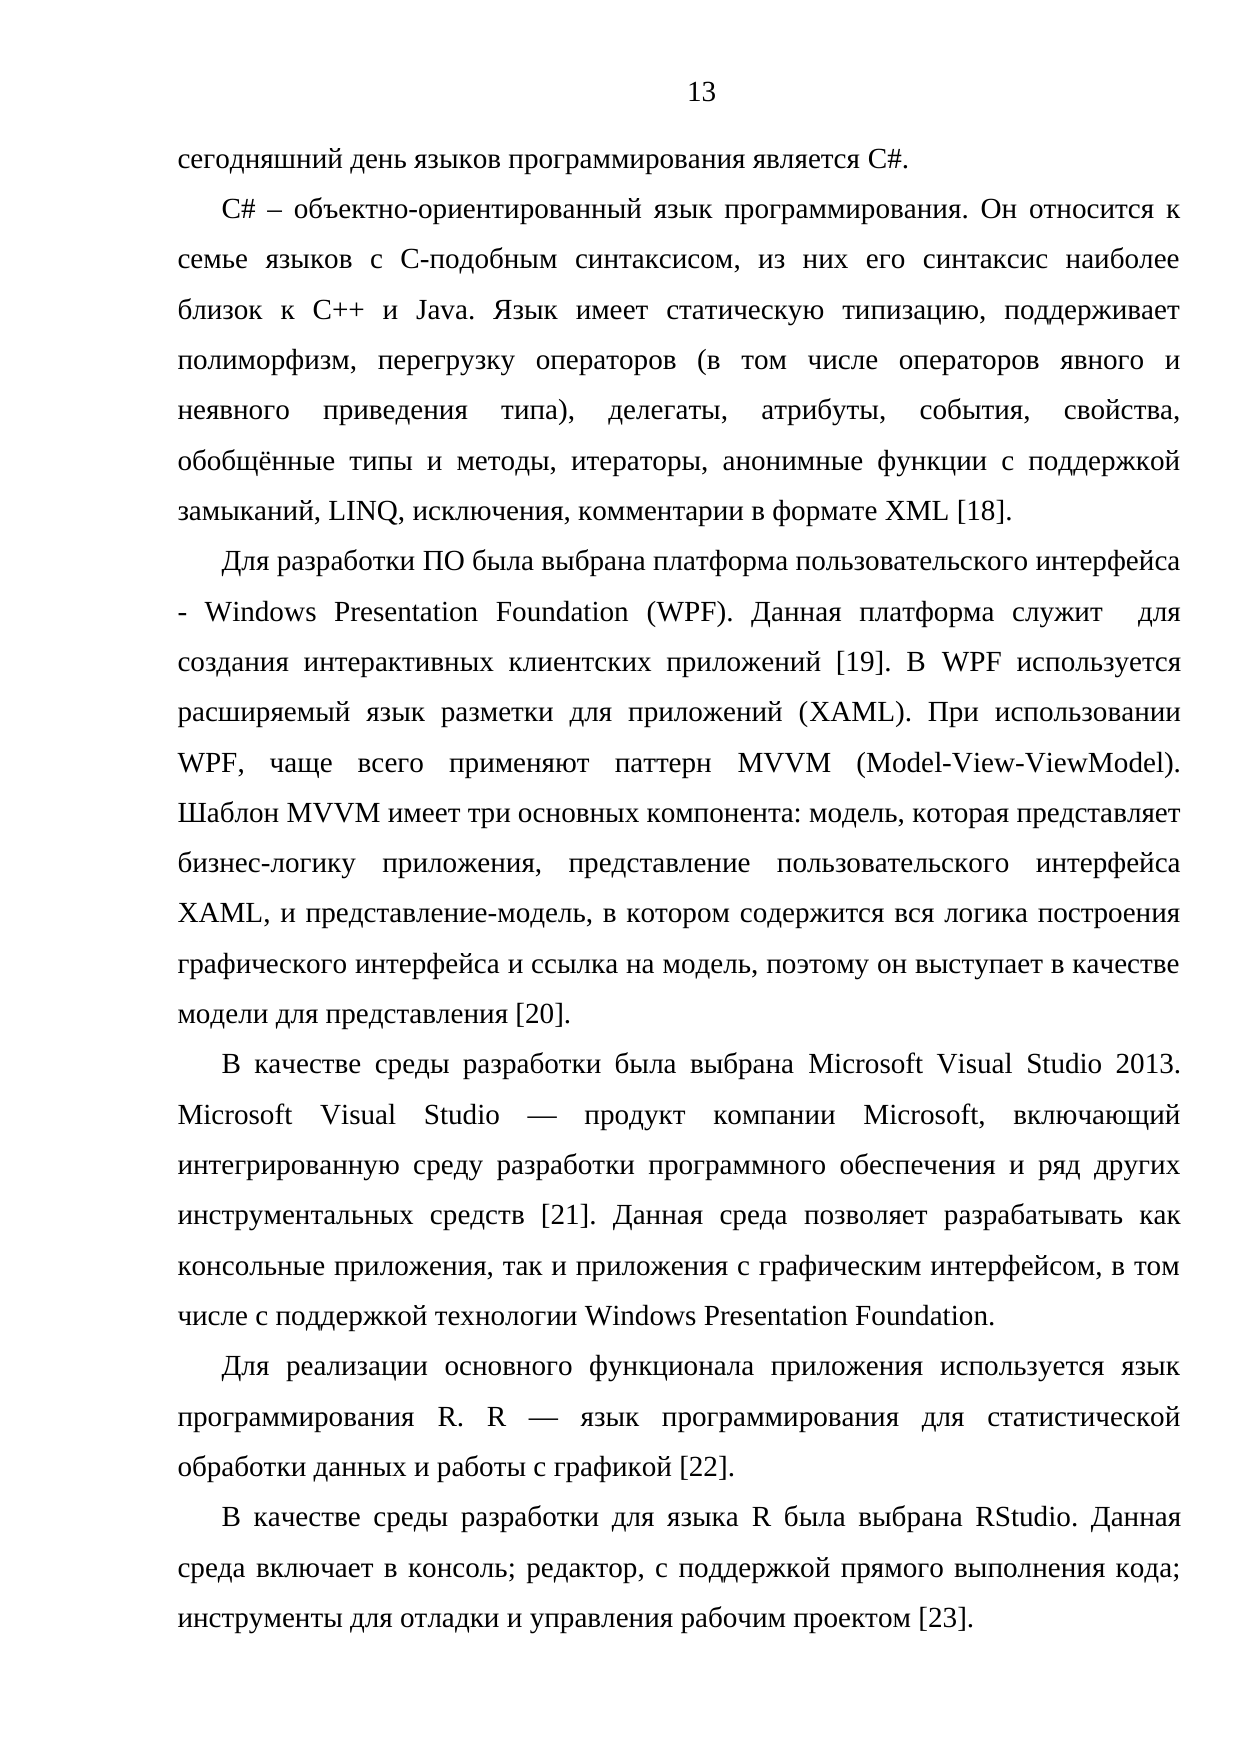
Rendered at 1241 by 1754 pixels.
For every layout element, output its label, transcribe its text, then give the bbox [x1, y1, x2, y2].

text Для реализации основного функционала приложения используется язык программирования R. R — язык программирования для статистической обработки данных и работы с графикой [22]. [177, 1348, 1181, 1483]
text В качестве среды разработки была выбрана Microsoft Visual Studio 2013. Microsoft Visual Studio — продукт компании Microsoft, включающий интегрированную среду разработки программного обеспечения и ряд других инструментальных средств [21]. Данная среда позволяет разрабатывать как консольные приложения, так и приложения с графическим интерфейсом, в том числе с поддержкой технологии Windows Presentation Foundation. [177, 1047, 1181, 1332]
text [177, 141, 1181, 174]
text Для разработки ПО была выбрана платформа пользовательского интерфейса - Windows Presentation Foundation (WPF). Данная платформа служит для создания интерактивных клиентских приложений [19]. В WPF используется расширяемый язык разметки для приложений (XAML). При использовании WPF, чаще всего применяют паттерн MVVM (Model-View-ViewModel). Шаблон MVVM имеет три основных компонента: модель, которая представляет бизнес-логику приложения, представление пользовательского интерфейса XAML, и представление-модель, в котором содержится вся логика построения графического интерфейса и ссылка на модель, поэтому он выступает в качестве модели для представления [20]. [177, 543, 1181, 1030]
text C# – объектно-ориентированный язык программирования. Он относится к семье языков с C-подобным синтаксисом, из них его синтаксис наиболее близок к C++ и Java. Язык имеет статическую типизацию, поддерживает полиморфизм, перегрузку операторов (в том числе операторов явного и неявного приведения типа), делегаты, атрибуты, события, свойства, обобщённые типы и методы, итераторы, анонимные функции с поддержкой замыканий, LINQ, исключения, комментарии в формате XML [18]. [177, 191, 1181, 527]
text В качестве среды разработки для языка R была выбрана RStudio. Данная среда включает в консоль; редактор, с поддержкой прямого выполнения кода; инструменты для отладки и управления рабочим проектом [23]. [177, 1499, 1181, 1633]
